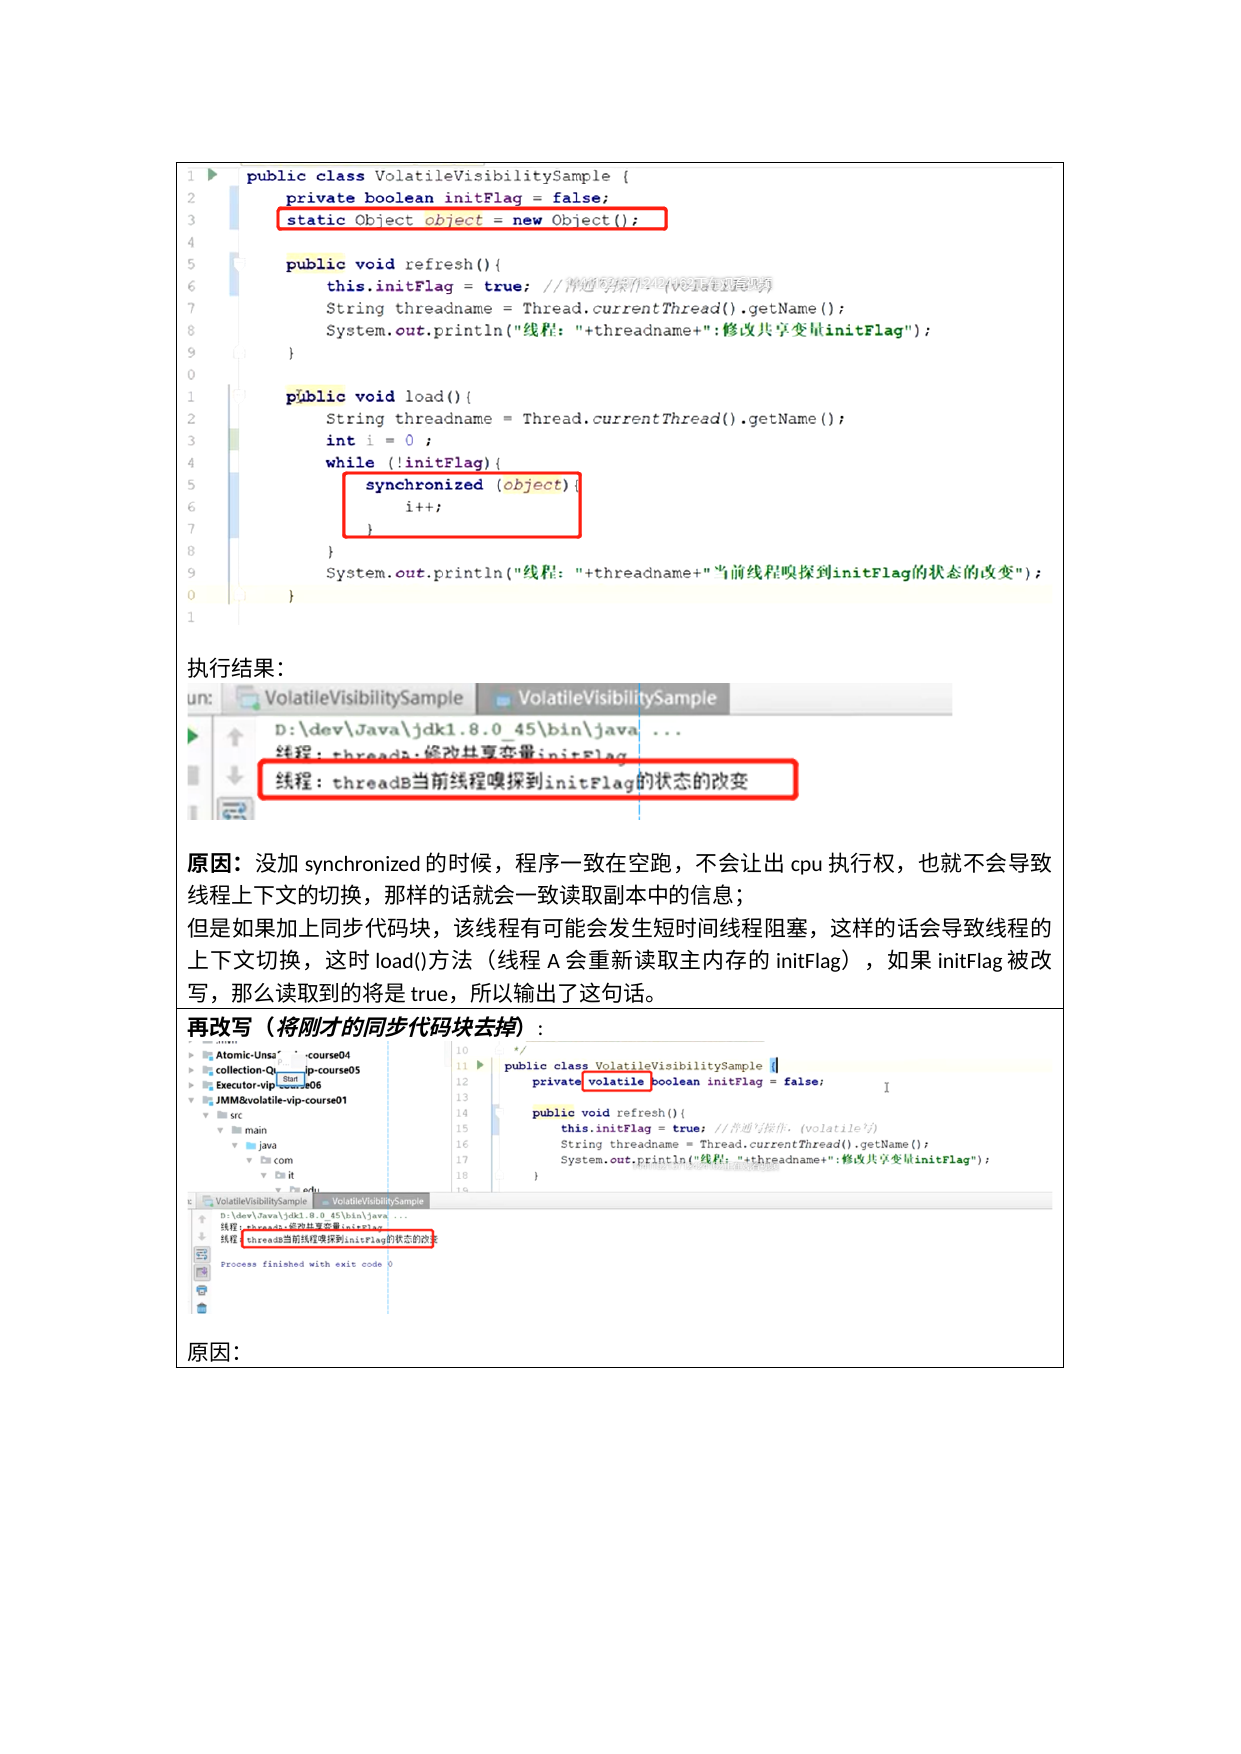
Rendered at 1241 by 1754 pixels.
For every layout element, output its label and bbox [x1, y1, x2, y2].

picture [187, 683, 953, 820]
table_cell [177, 163, 1063, 1008]
picture [187, 163, 1053, 625]
picture [187, 1041, 1053, 1314]
table_cell [177, 1009, 1063, 1367]
